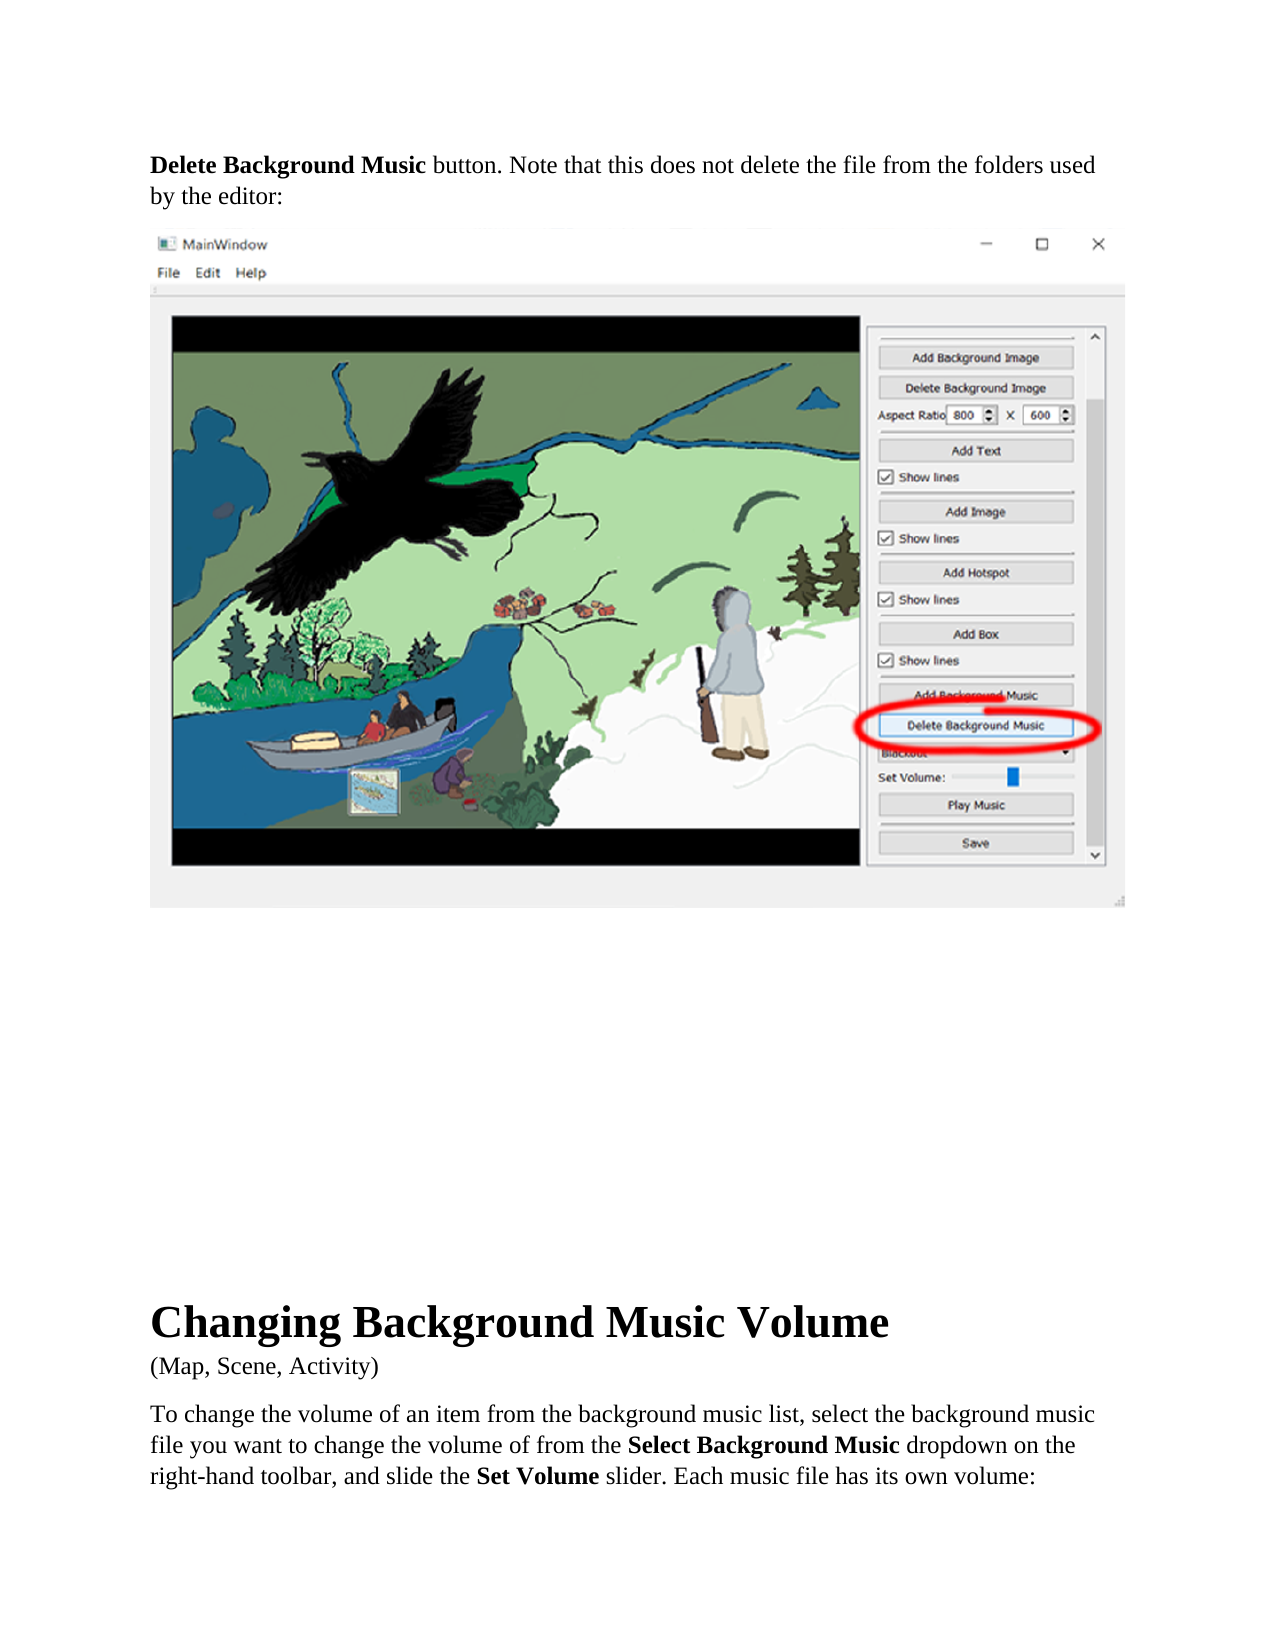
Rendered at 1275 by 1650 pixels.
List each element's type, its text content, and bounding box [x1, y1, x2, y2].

subtitle Changing Background Music Volume [150, 1294, 1125, 1347]
text (Map, Scene, Activity) [150, 1351, 1125, 1380]
picture [150, 228, 1125, 908]
text To change the volume of an item from the background music list, select the background music file you want to change the volume of from the Select Background Music dropdown on the right-hand toolbar, and slide the Set Volume slider. Each music file has its own volume: [150, 1399, 1125, 1489]
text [150, 150, 1125, 210]
